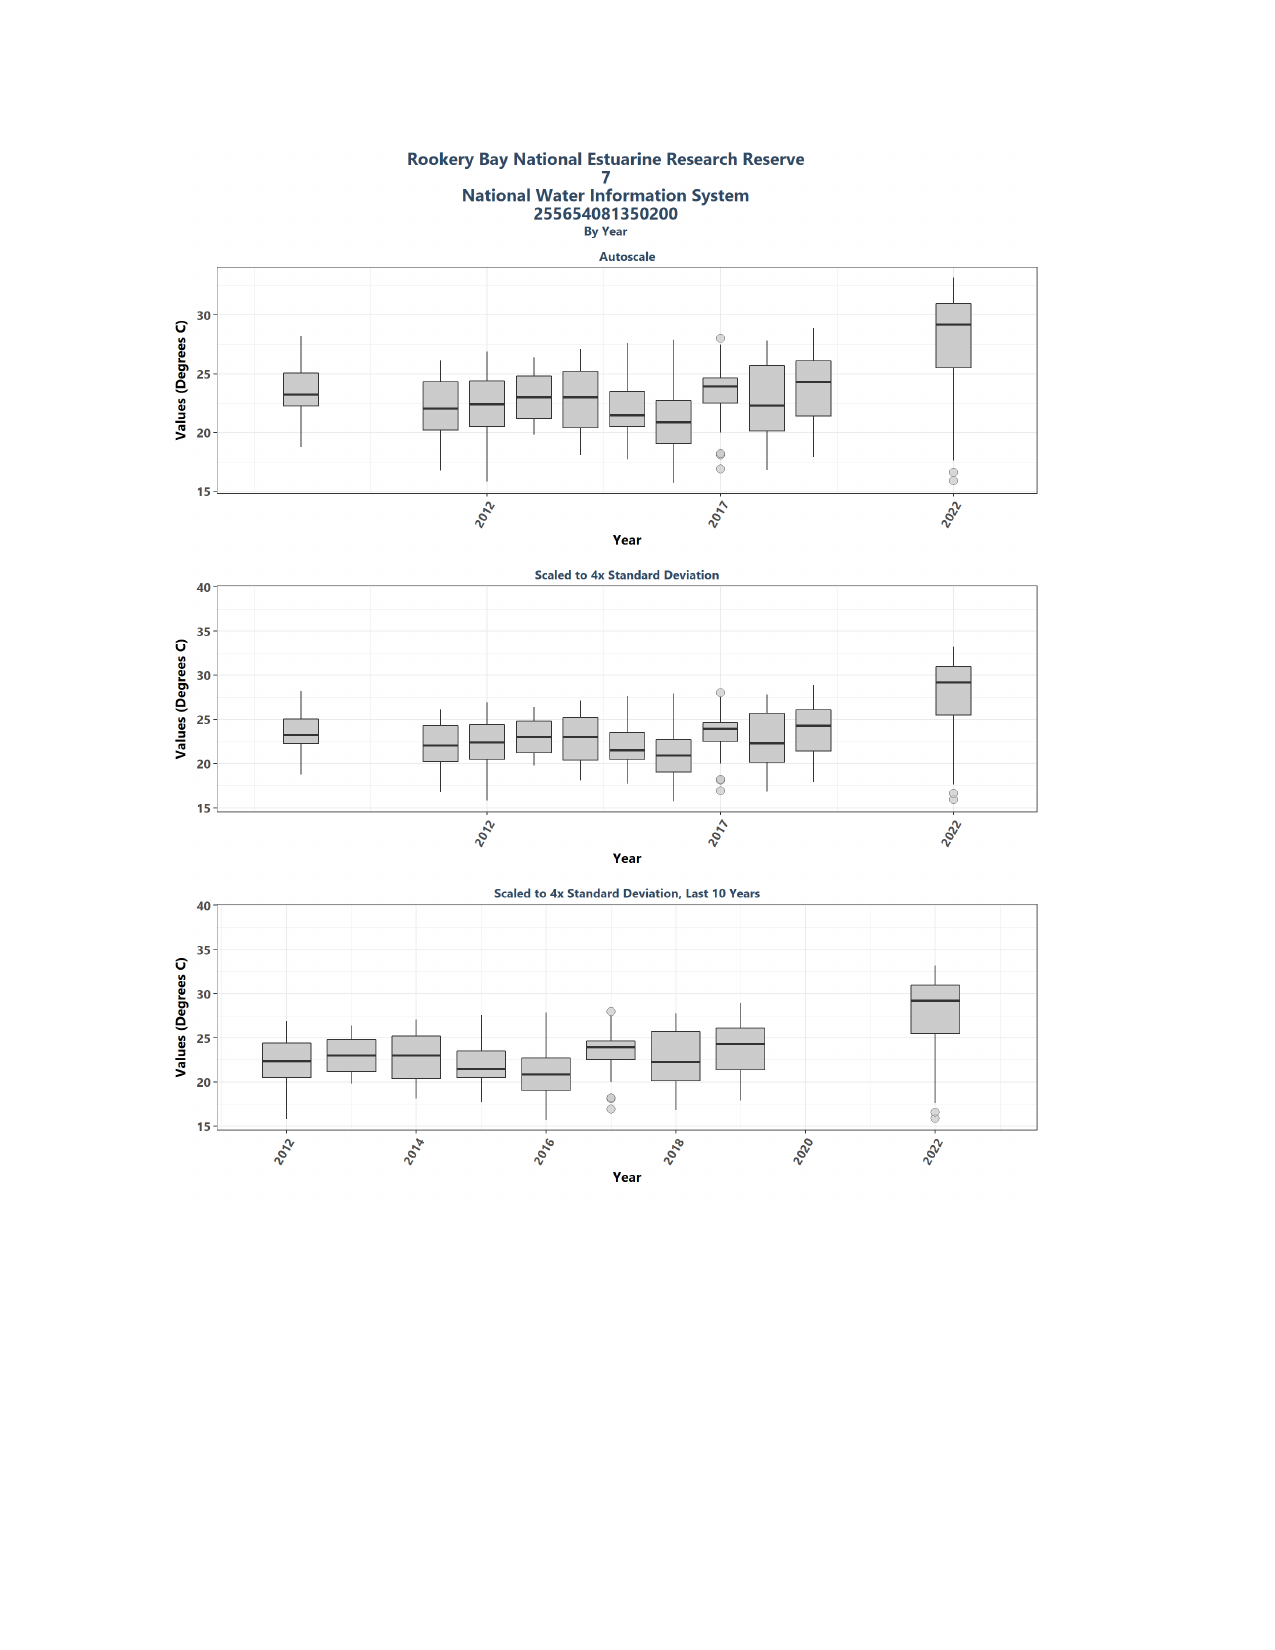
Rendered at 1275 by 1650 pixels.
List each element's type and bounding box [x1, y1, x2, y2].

picture [168, 150, 1044, 1200]
